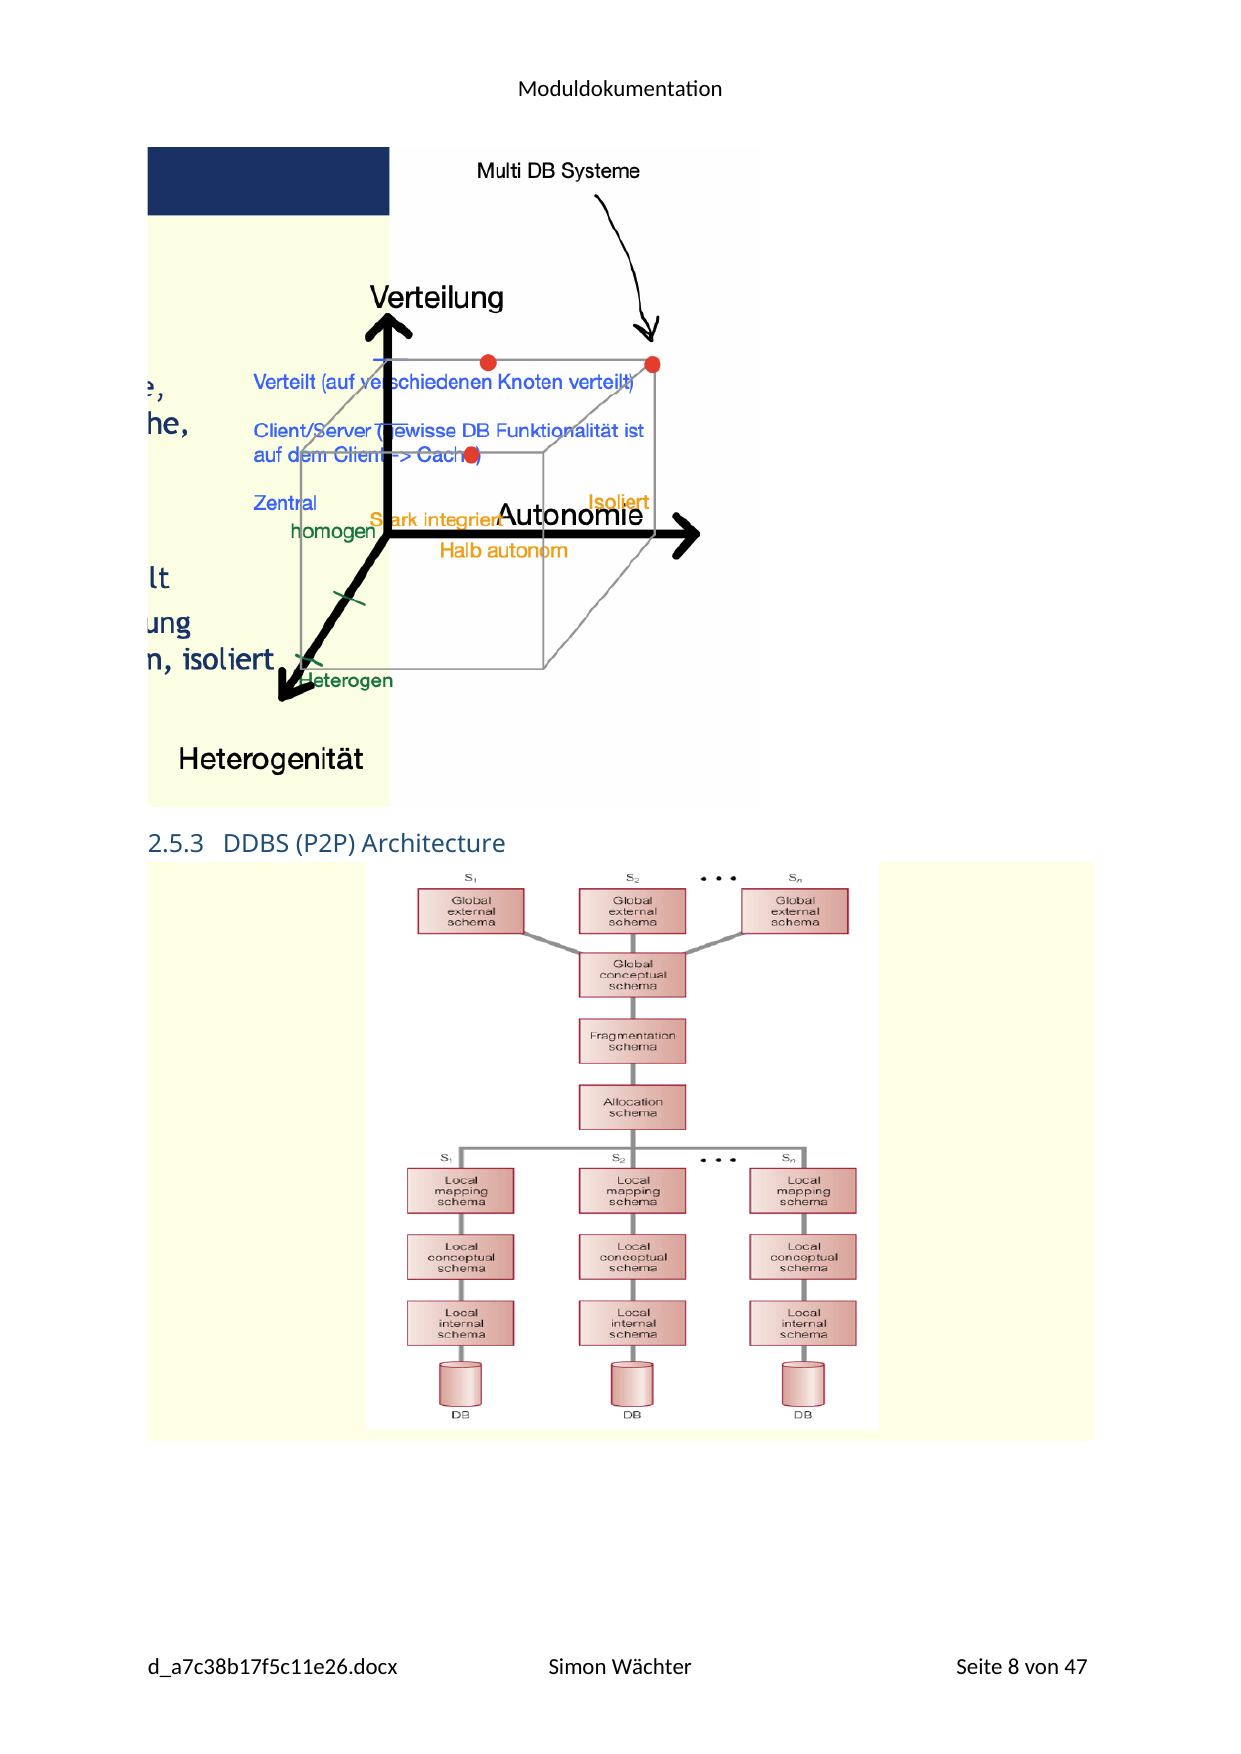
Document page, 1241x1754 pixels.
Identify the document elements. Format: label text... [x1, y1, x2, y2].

subtitle DDBS (P2P) Architecture [148, 826, 1093, 860]
picture [147, 147, 762, 807]
picture [147, 862, 1093, 1441]
